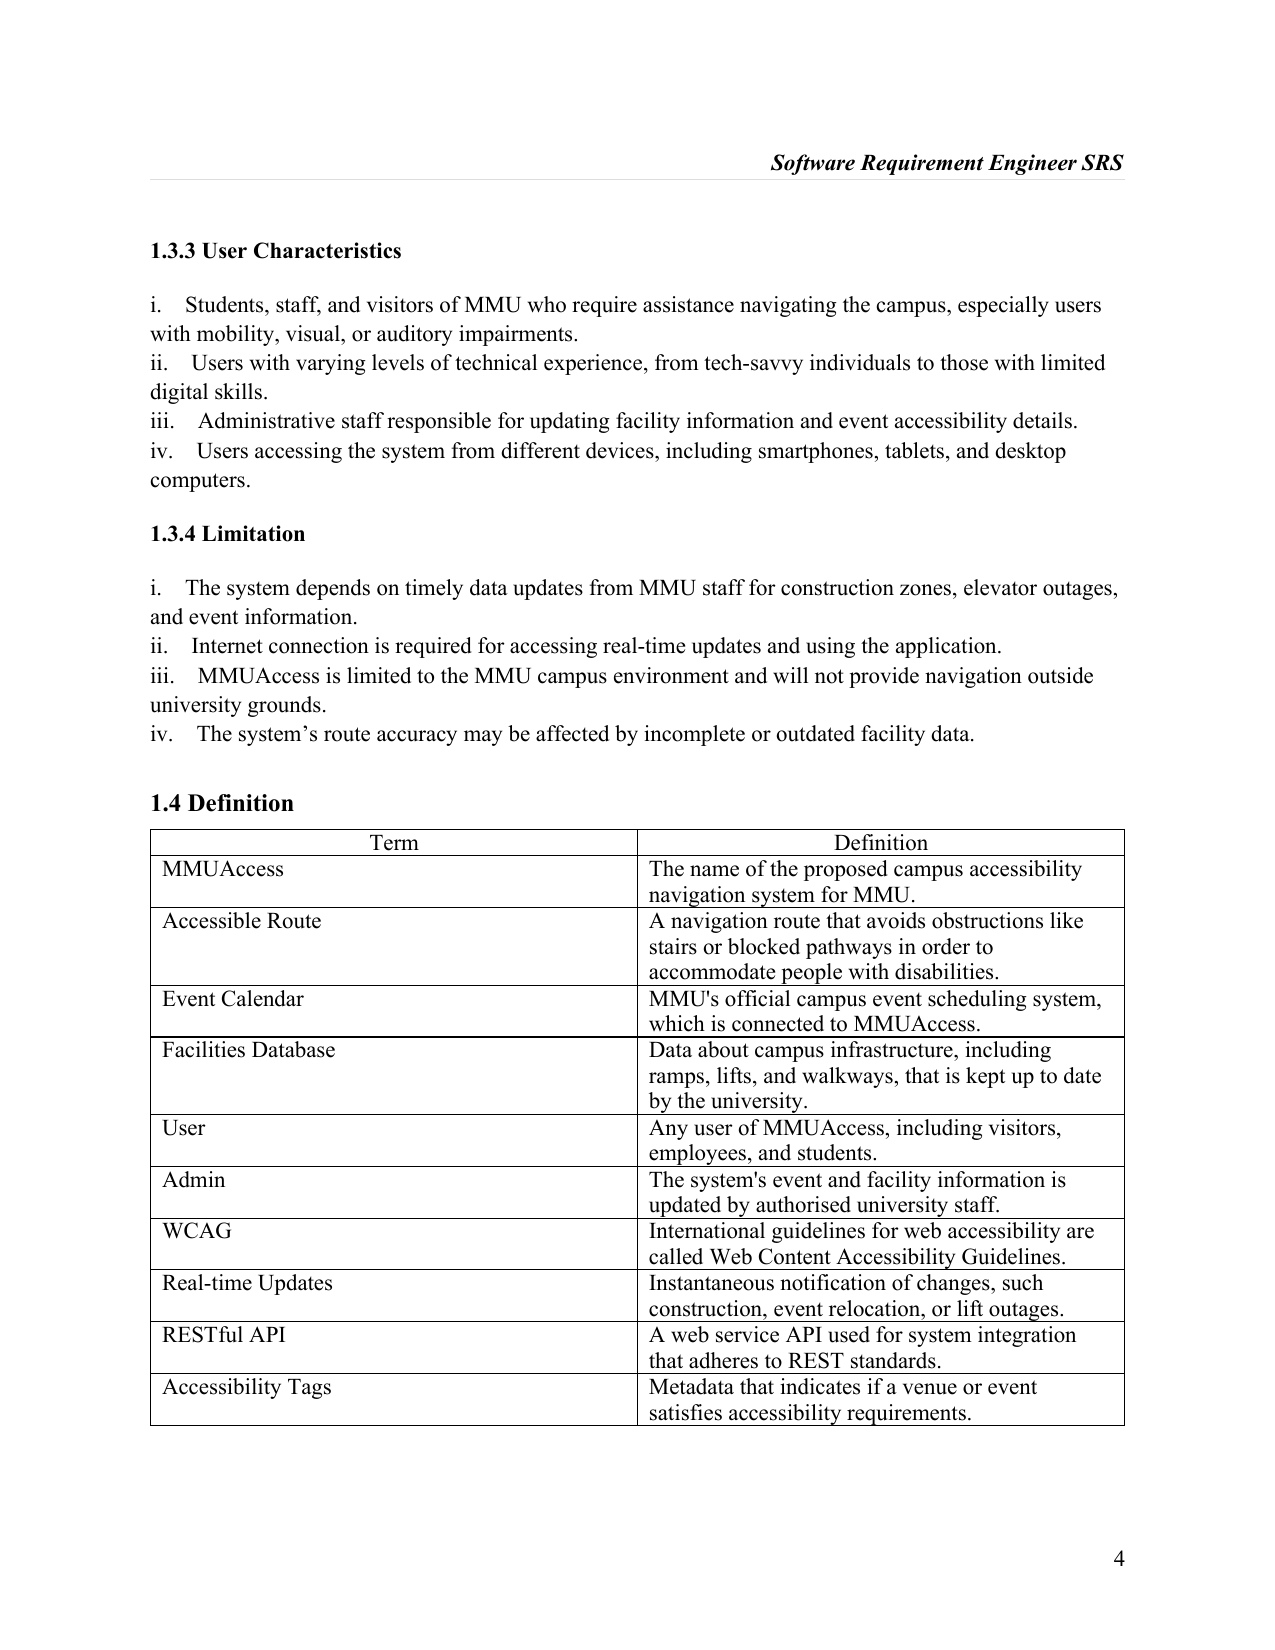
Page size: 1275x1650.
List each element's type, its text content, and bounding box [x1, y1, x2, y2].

subtitle 1.3.4 Limitation [150, 521, 1125, 546]
table_cell Metadata that indicates if a venue or event satisfies accessibility requirements. [638, 1374, 1124, 1425]
table_cell User [151, 1115, 637, 1166]
subtitle 1.3.3 User Characteristics [150, 238, 1125, 263]
table_cell A navigation route that avoids obstructions like stairs or blocked pathways in order to accommodate people with disabilities. [638, 908, 1124, 984]
table_cell Data about campus infrastructure, including ramps, lifts, and walkways, that is kept up to date by the university. [638, 1038, 1124, 1114]
table_header Term [151, 830, 637, 855]
table_cell Facilities Database [151, 1038, 637, 1114]
table_cell WCAG [151, 1219, 637, 1269]
table_cell The name of the proposed campus accessibility navigation system for MMU. [638, 856, 1124, 907]
table_cell Real-time Updates [151, 1270, 637, 1321]
table_cell Event Calendar [151, 986, 637, 1036]
table_cell Admin [151, 1167, 637, 1217]
table_cell RESTful API [151, 1322, 637, 1373]
table_cell Accessible Route [151, 908, 637, 984]
table_cell Accessibility Tags [151, 1374, 637, 1425]
table_cell Instantaneous notification of changes, such construction, event relocation, or lift outages. [638, 1270, 1124, 1321]
table_cell Any user of MMUAccess, including visitors, employees, and students. [638, 1115, 1124, 1166]
table_header Definition [638, 830, 1124, 855]
table_cell International guidelines for web accessibility are called Web Content Accessibility Guidelines. [638, 1219, 1124, 1269]
table_cell A web service API used for system integration that adheres to REST standards. [638, 1322, 1124, 1373]
table_cell MMUAccess [151, 856, 637, 907]
text i. The system depends on timely data updates from MMU staff for construction zones, elevator outages, and event information. ii. Internet connection is required for accessing real-time updates and using the application. iii. MMUAccess is limited to the MMU campus environment and will not provide navigation outside university grounds. iv. The system’s route accuracy may be affected by incomplete or outdated facility data. [150, 575, 1125, 746]
subtitle 1.4 Definition [150, 789, 1111, 816]
table_cell The system's event and facility information is updated by authorised university staff. [638, 1167, 1124, 1217]
table_cell MMU's official campus event scheduling system, which is connected to MMUAccess. [638, 986, 1124, 1036]
text i. Students, staff, and visitors of MMU who require assistance navigating the campus, especially users with mobility, visual, or auditory impairments. ii. Users with varying levels of technical experience, from tech-savvy individuals to those with limited digital skills. iii. Administrative staff responsible for updating facility information and event accessibility details. iv. Users accessing the system from different devices, including smartphones, tablets, and desktop computers. [150, 292, 1125, 492]
